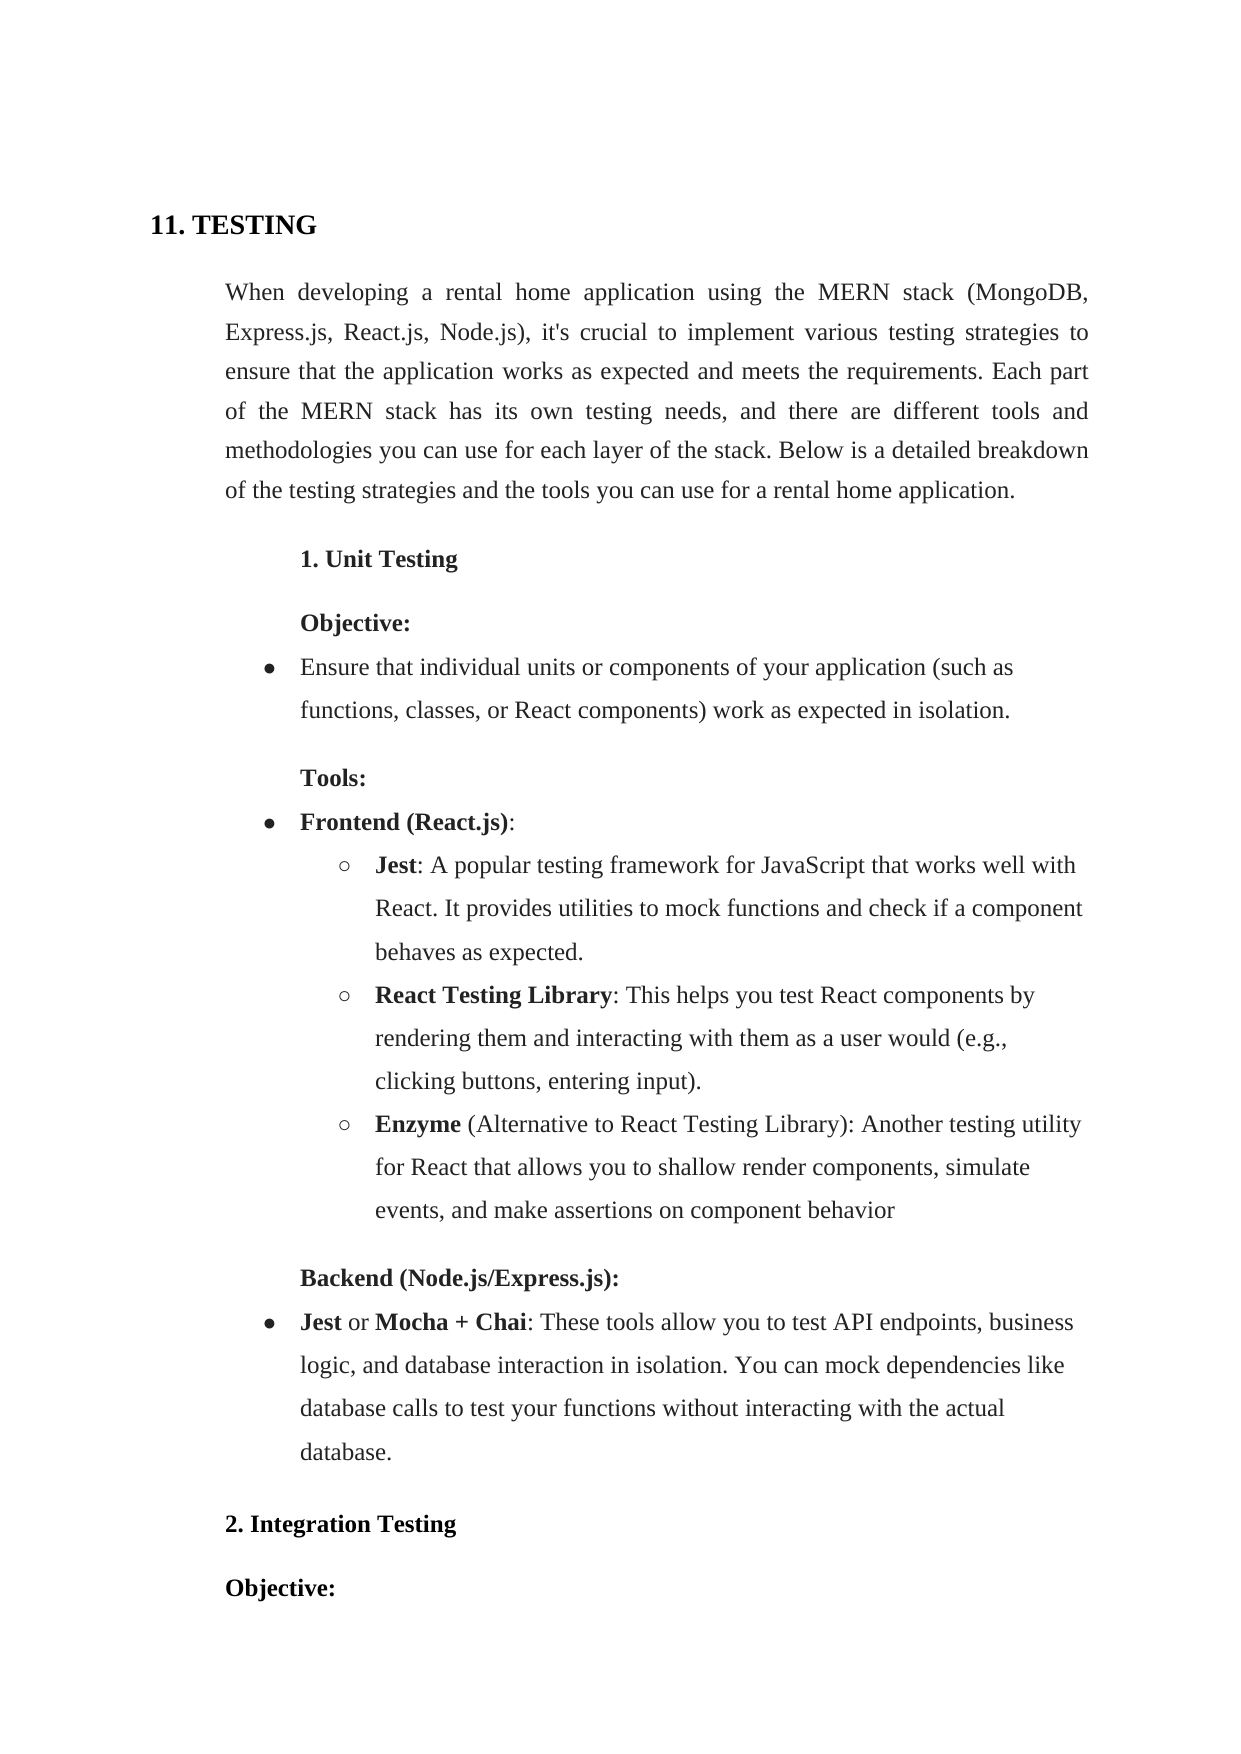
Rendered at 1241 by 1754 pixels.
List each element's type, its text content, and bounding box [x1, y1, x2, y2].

list Jest or Mocha + Chai: These tools allow you to test API endpoints, business logic, and database interaction in isolation. You can mock dependencies like database calls to test your functions without interacting with the actual database. [262, 1307, 1090, 1465]
subtitle Tools: [300, 763, 1090, 792]
list Jest: A popular testing framework for JavaScript that works well with React. It provides utilities to mock functions and check if a component behaves as expected. [337, 850, 1090, 965]
text When developing a rental home application using the MERN stack (MongoDB, Express.js, React.js, Node.js), it's crucial to implement various testing strategies to ensure that the application works as expected and meets the requirements. Each part of the MERN stack has its own testing needs, and there are different tools and methodologies you can use for each layer of the stack. Below is a detailed breakdown of the testing strategies and the tools you can use for a rental home application. [225, 277, 1090, 504]
list React Testing Library: This helps you test React components by rendering them and interacting with them as a user would (e.g., clicking buttons, entering input). [337, 980, 1090, 1095]
subtitle Backend (Node.js/Express.js): [300, 1263, 1090, 1292]
list Ensure that individual units or components of your application (such as functions, classes, or React components) work as expected in isolation. [262, 652, 1090, 724]
list Frontend (React.js): [262, 807, 1090, 836]
text 11. TESTING [150, 208, 1090, 240]
subtitle Objective: [225, 1573, 1090, 1602]
list Enzyme (Alternative to React Testing Library): Another testing utility for React that allows you to shallow render components, simulate events, and make assertions on component behavior [337, 1109, 1090, 1224]
subtitle 2. Integration Testing [225, 1509, 1090, 1538]
subtitle 1. Unit Testing [300, 544, 1090, 573]
subtitle Objective: [300, 608, 1090, 637]
